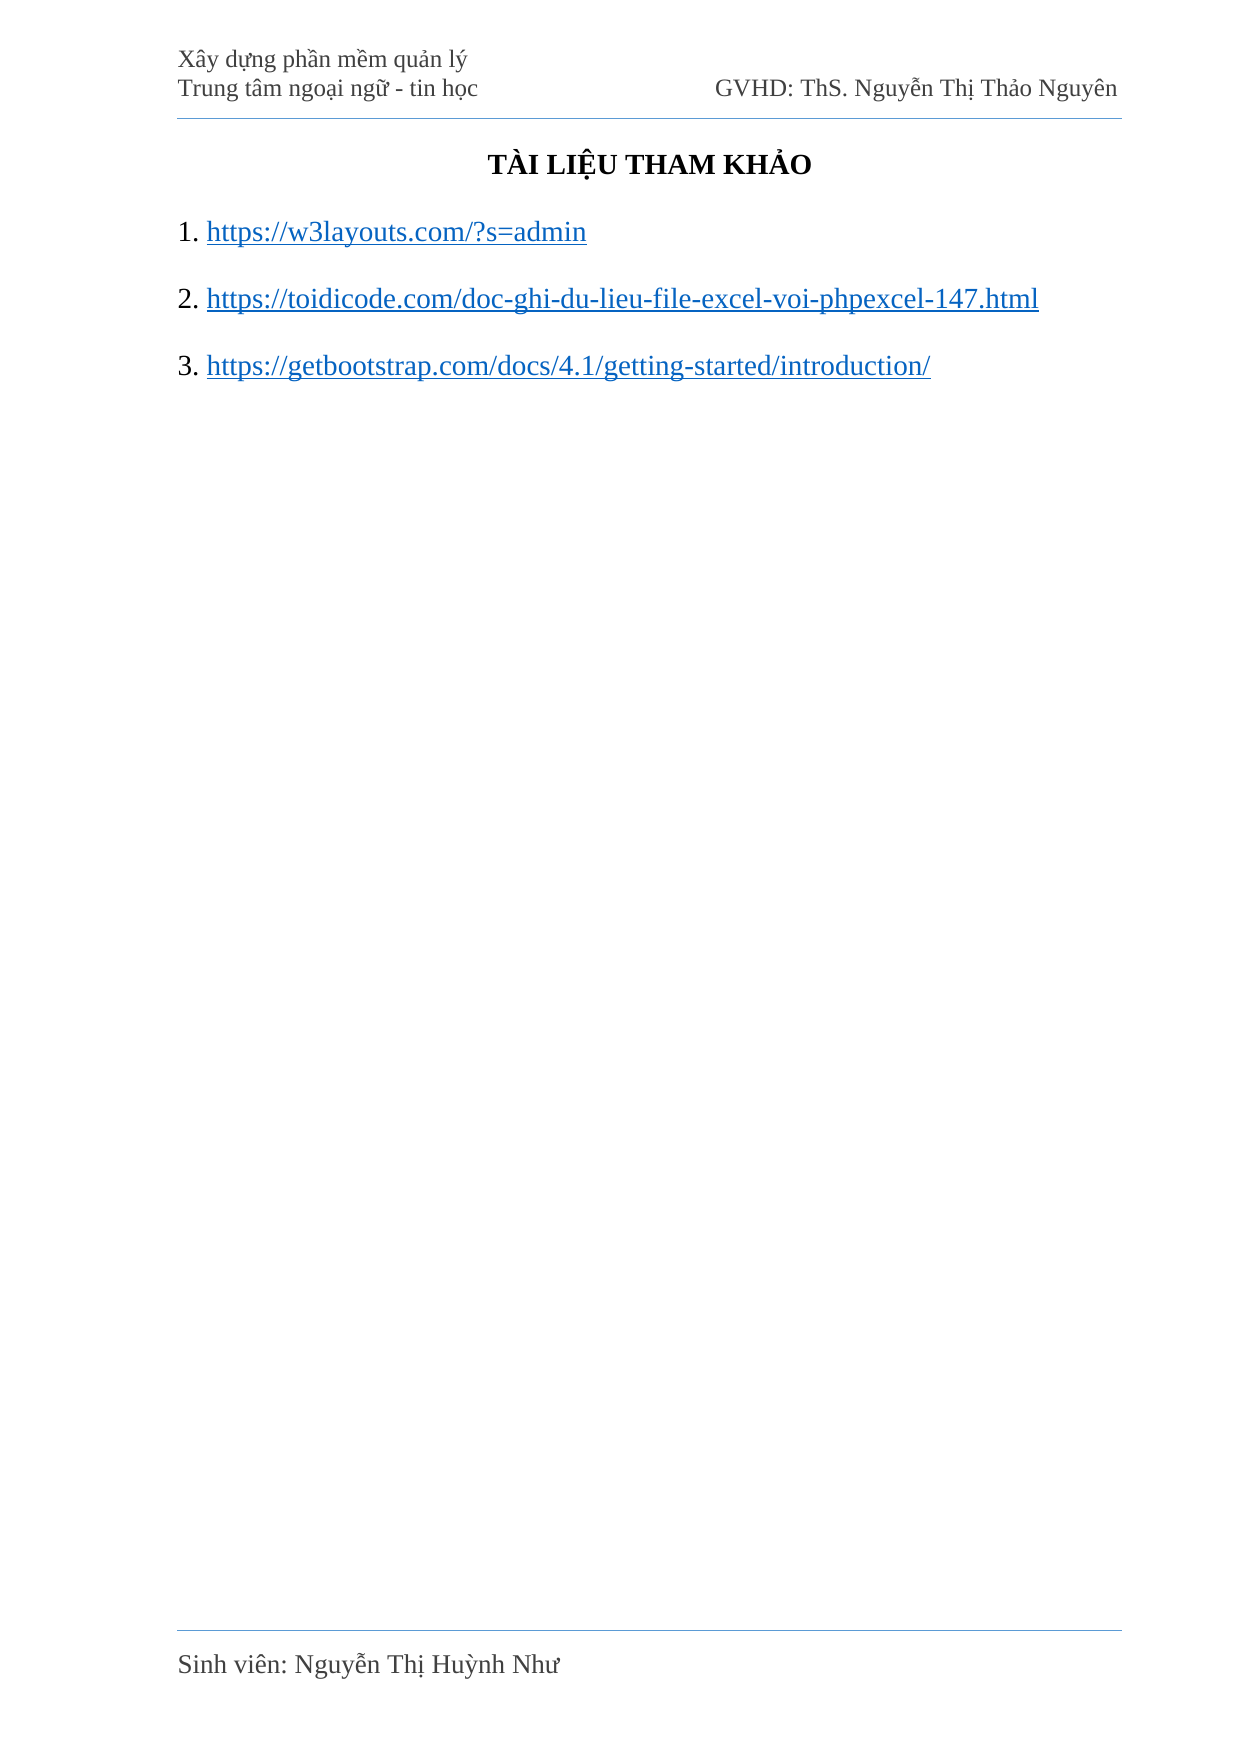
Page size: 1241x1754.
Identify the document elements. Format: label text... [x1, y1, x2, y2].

text TÀI LIỆU THAM KHẢO [177, 147, 1122, 181]
text 3. https://getbootstrap.com/docs/4.1/getting-started/introduction/ [177, 348, 1122, 382]
text 2. https://toidicode.com/doc-ghi-du-lieu-file-excel-voi-phpexcel-147.html [177, 281, 1122, 315]
text 1. https://w3layouts.com/?s=admin [177, 214, 1122, 248]
